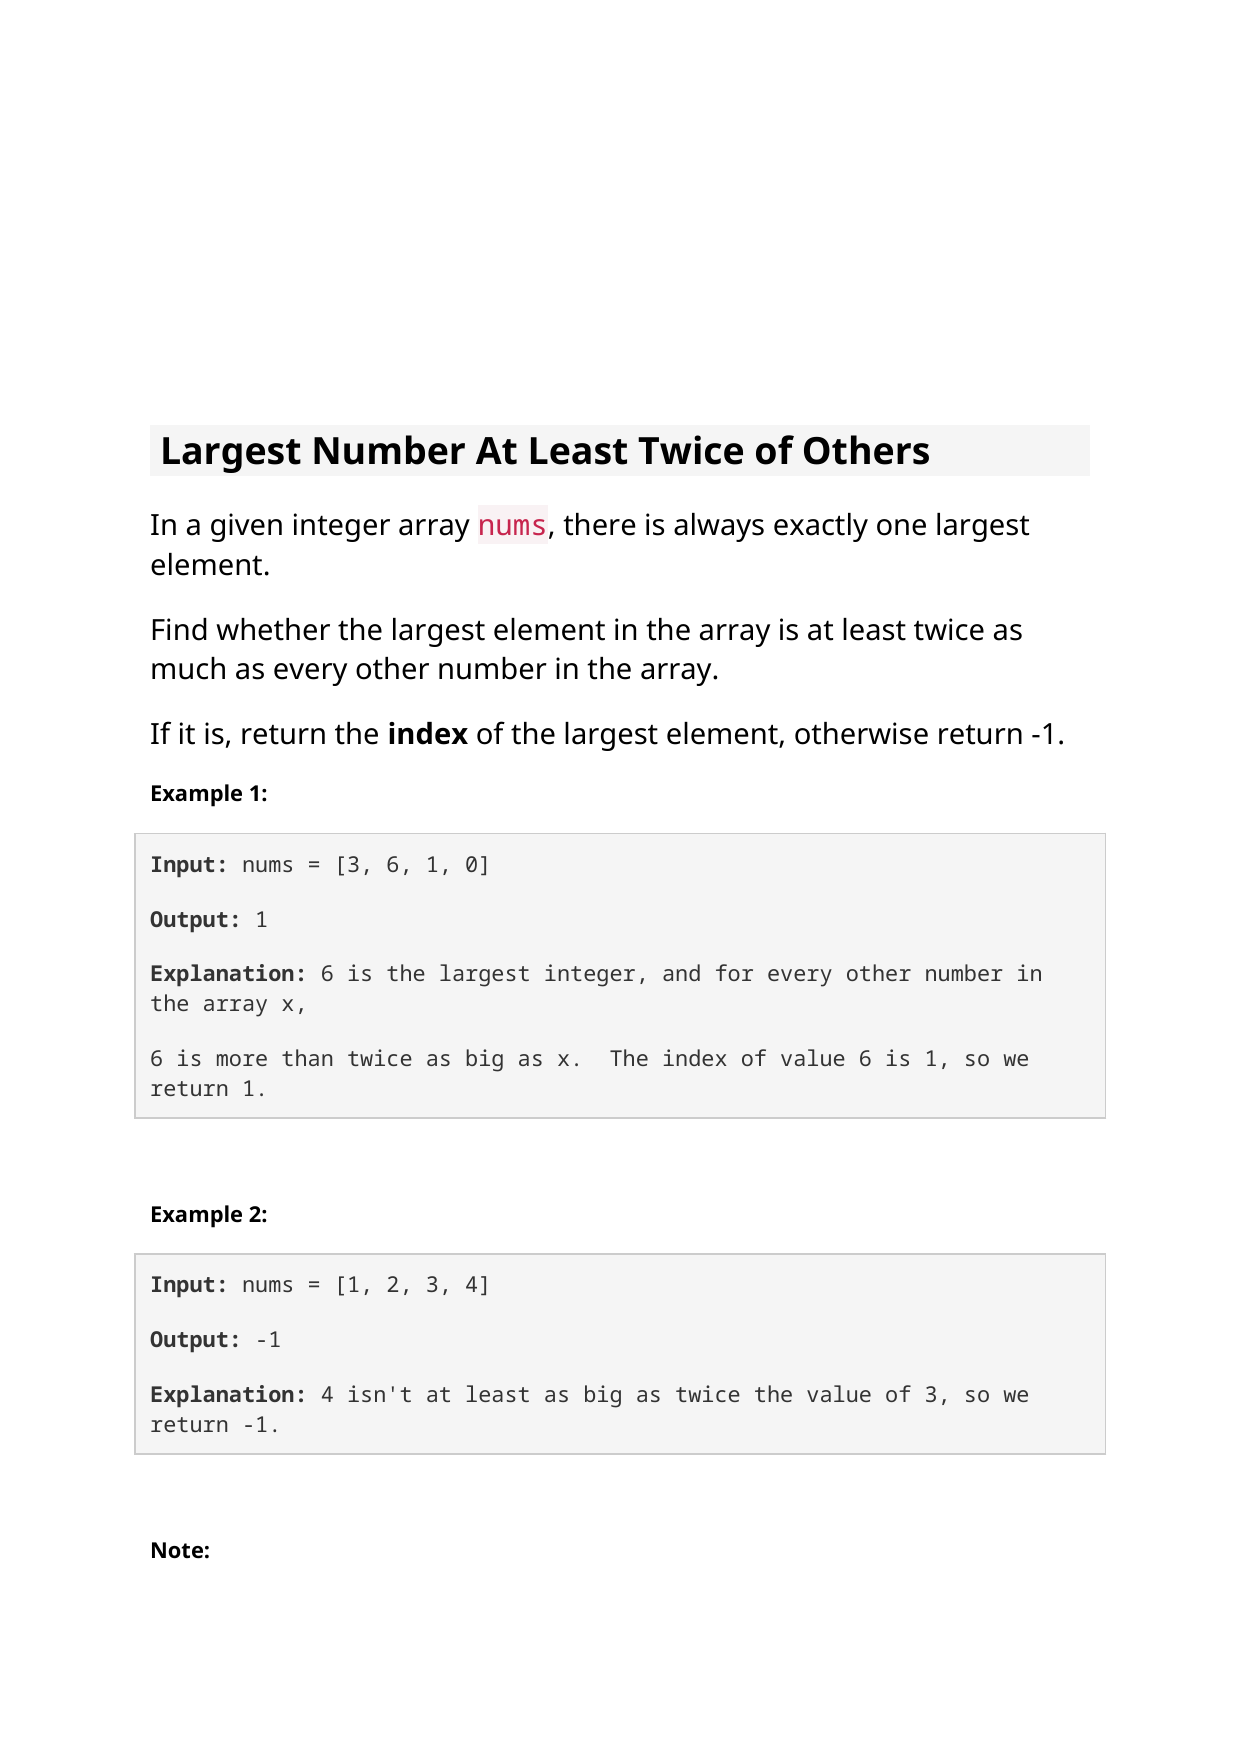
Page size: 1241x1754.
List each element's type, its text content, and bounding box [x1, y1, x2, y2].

text Input: nums = [1, 2, 3, 4] [136, 1255, 1105, 1299]
text Example 2: [150, 1198, 1090, 1228]
text Explanation: 6 is the largest integer, and for every other number in the array x, [136, 942, 1105, 1018]
text 6 is more than twice as big as x. The index of value 6 is 1, so we return 1. [136, 1027, 1105, 1117]
text If it is, return the index of the largest element, otherwise return -1. [150, 713, 1090, 753]
text In a given integer array nums, there is always exactly one largest element. [150, 504, 1090, 584]
text Output: -1 [136, 1308, 1105, 1354]
text Output: 1 [136, 887, 1105, 933]
text Explanation: 4 isn't at least as big as twice the value of 3, so we return -1. [136, 1363, 1105, 1453]
text Largest Number At Least Twice of Others [150, 425, 1090, 476]
text Example 1: [150, 778, 1090, 808]
text Find whether the largest element in the array is at least twice as much as every other number in the array. [150, 609, 1090, 688]
text Input: nums = [3, 6, 1, 0] [136, 834, 1105, 879]
text Note: [150, 1534, 1090, 1564]
